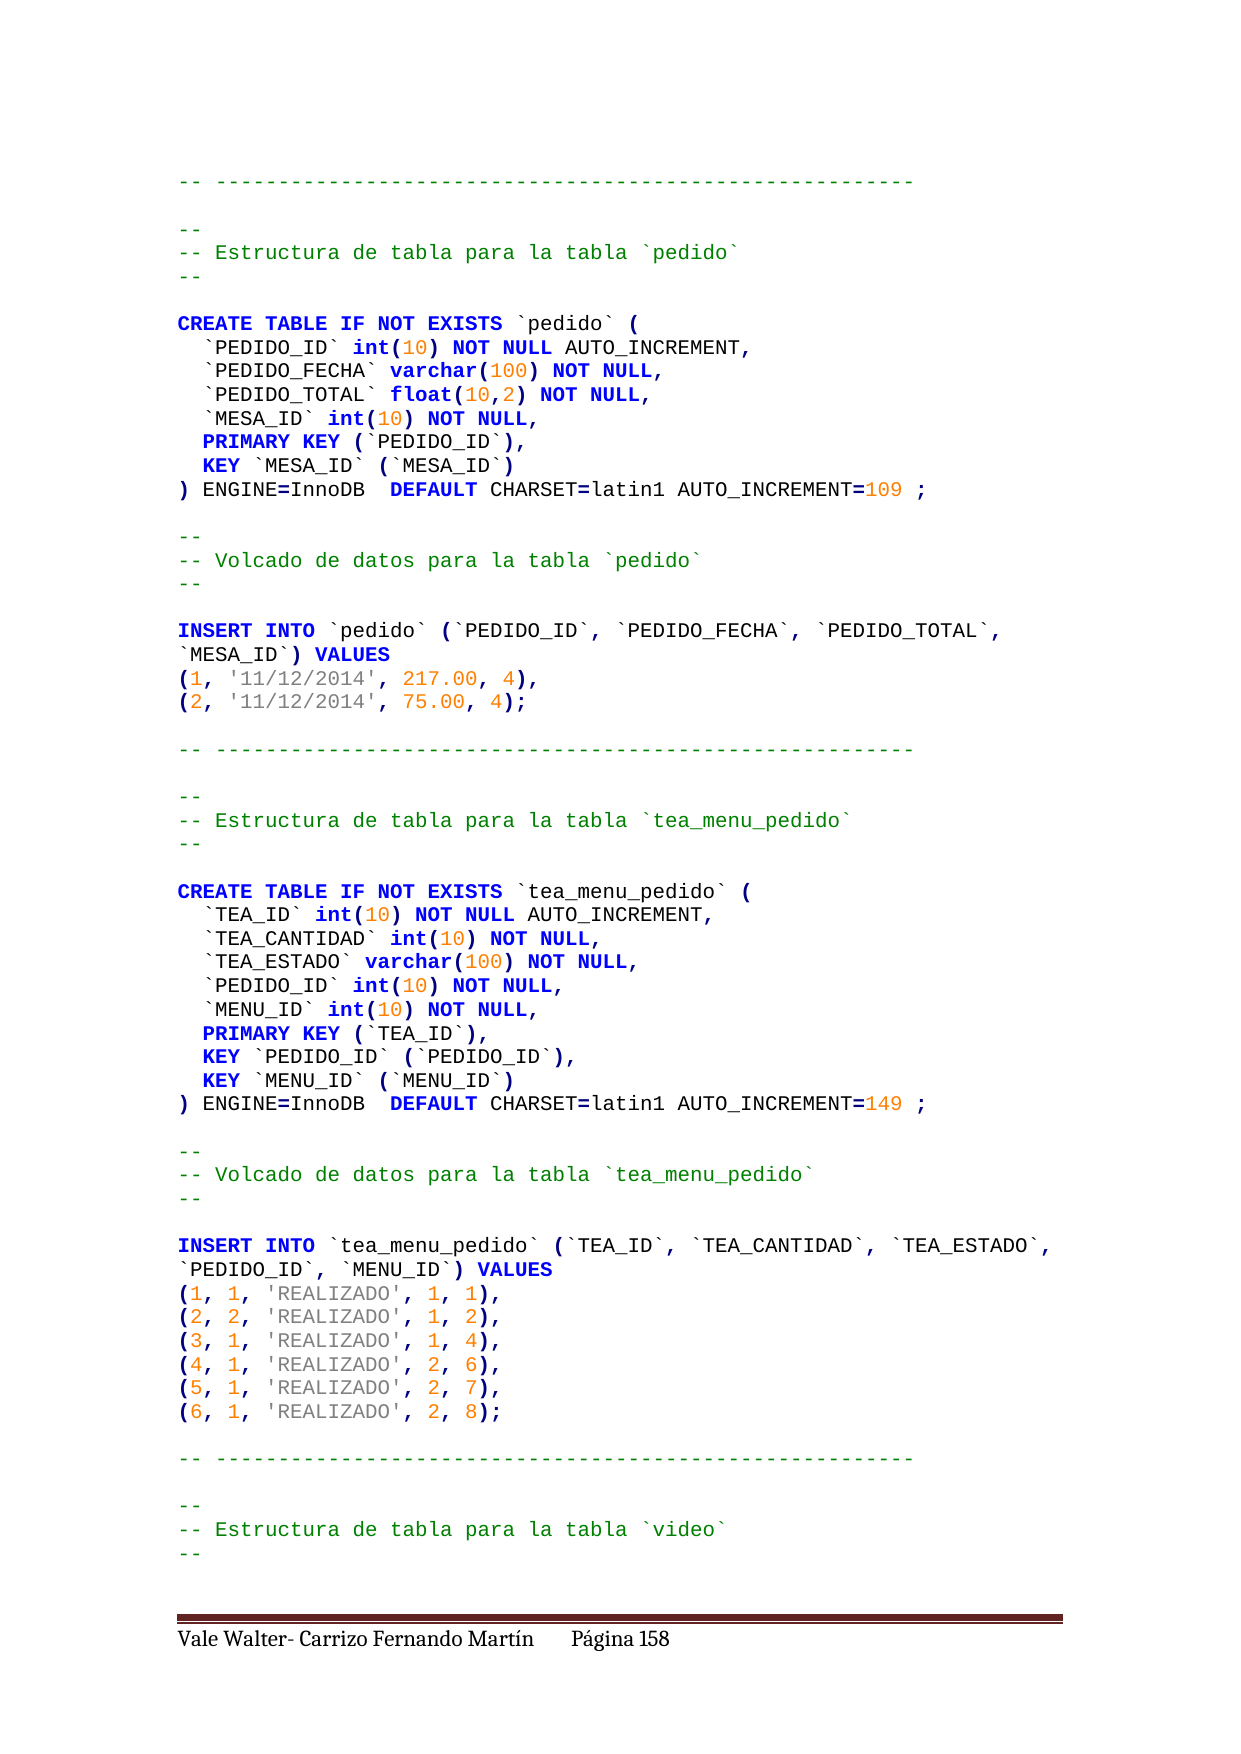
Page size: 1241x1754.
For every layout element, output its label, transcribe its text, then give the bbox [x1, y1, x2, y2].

text (2, 2, 'REALIZADO', 1, 2), [177, 1306, 1063, 1330]
text (1, 1, 'REALIZADO', 1, 1), [177, 1283, 1063, 1306]
text (2, '11/12/2014', 75.00, 4); [177, 691, 1063, 715]
text -- [177, 1141, 1063, 1164]
text (3, 1, 'REALIZADO', 1, 4), [177, 1330, 1063, 1353]
text INSERT INTO `pedido` (`PEDIDO_ID`, `PEDIDO_FECHA`, `PEDIDO_TOTAL`, `MESA_ID`) VALUES [177, 621, 1063, 668]
text -- [177, 573, 1063, 597]
text -- [177, 526, 1063, 549]
text PRIMARY KEY (`TEA_ID`), [177, 1022, 1063, 1046]
text ) ENGINE=InnoDB DEFAULT CHARSET=latin1 AUTO_INCREMENT=109 ; [177, 479, 1063, 502]
text `MENU_ID` int(10) NOT NULL, [177, 999, 1063, 1022]
text INSERT INTO `tea_menu_pedido` (`TEA_ID`, `TEA_CANTIDAD`, `TEA_ESTADO`, `PEDIDO_ID`, `MENU_ID`) VALUES [177, 1235, 1063, 1283]
text -- Estructura de tabla para la tabla `tea_menu_pedido` [177, 810, 1063, 833]
text -- [177, 833, 1063, 857]
text -- [177, 218, 1063, 242]
text -- Volcado de datos para la tabla `tea_menu_pedido` [177, 1164, 1063, 1188]
text -- [177, 1188, 1063, 1212]
text `PEDIDO_FECHA` varchar(100) NOT NULL, [177, 360, 1063, 384]
text `TEA_ID` int(10) NOT NULL AUTO_INCREMENT, [177, 904, 1063, 928]
text -- [177, 786, 1063, 810]
text `TEA_CANTIDAD` int(10) NOT NULL, [177, 928, 1063, 952]
text CREATE TABLE IF NOT EXISTS `pedido` ( [177, 313, 1063, 337]
text -- -------------------------------------------------------- [177, 171, 1063, 195]
text KEY `PEDIDO_ID` (`PEDIDO_ID`), [177, 1046, 1063, 1070]
text (1, '11/12/2014', 217.00, 4), [177, 668, 1063, 691]
text (4, 1, 'REALIZADO', 2, 6), [177, 1353, 1063, 1377]
text PRIMARY KEY (`PEDIDO_ID`), [177, 431, 1063, 455]
text (6, 1, 'REALIZADO', 2, 8); [177, 1401, 1063, 1424]
text `PEDIDO_ID` int(10) NOT NULL, [177, 975, 1063, 999]
text (5, 1, 'REALIZADO', 2, 7), [177, 1377, 1063, 1401]
text -- Volcado de datos para la tabla `pedido` [177, 549, 1063, 573]
text CREATE TABLE IF NOT EXISTS `tea_menu_pedido` ( [177, 881, 1063, 904]
text -- [177, 266, 1063, 289]
text -- [177, 1543, 1063, 1566]
text KEY `MESA_ID` (`MESA_ID`) [177, 455, 1063, 479]
text -- [177, 1495, 1063, 1519]
text `PEDIDO_ID` int(10) NOT NULL AUTO_INCREMENT, [177, 337, 1063, 360]
text `TEA_ESTADO` varchar(100) NOT NULL, [177, 952, 1063, 975]
text `PEDIDO_TOTAL` float(10,2) NOT NULL, [177, 384, 1063, 408]
text ) ENGINE=InnoDB DEFAULT CHARSET=latin1 AUTO_INCREMENT=149 ; [177, 1093, 1063, 1117]
text -- Estructura de tabla para la tabla `pedido` [177, 242, 1063, 266]
text KEY `MENU_ID` (`MENU_ID`) [177, 1070, 1063, 1093]
text -- Estructura de tabla para la tabla `video` [177, 1519, 1063, 1543]
text -- -------------------------------------------------------- [177, 1448, 1063, 1472]
text -- -------------------------------------------------------- [177, 739, 1063, 762]
text `MESA_ID` int(10) NOT NULL, [177, 408, 1063, 431]
